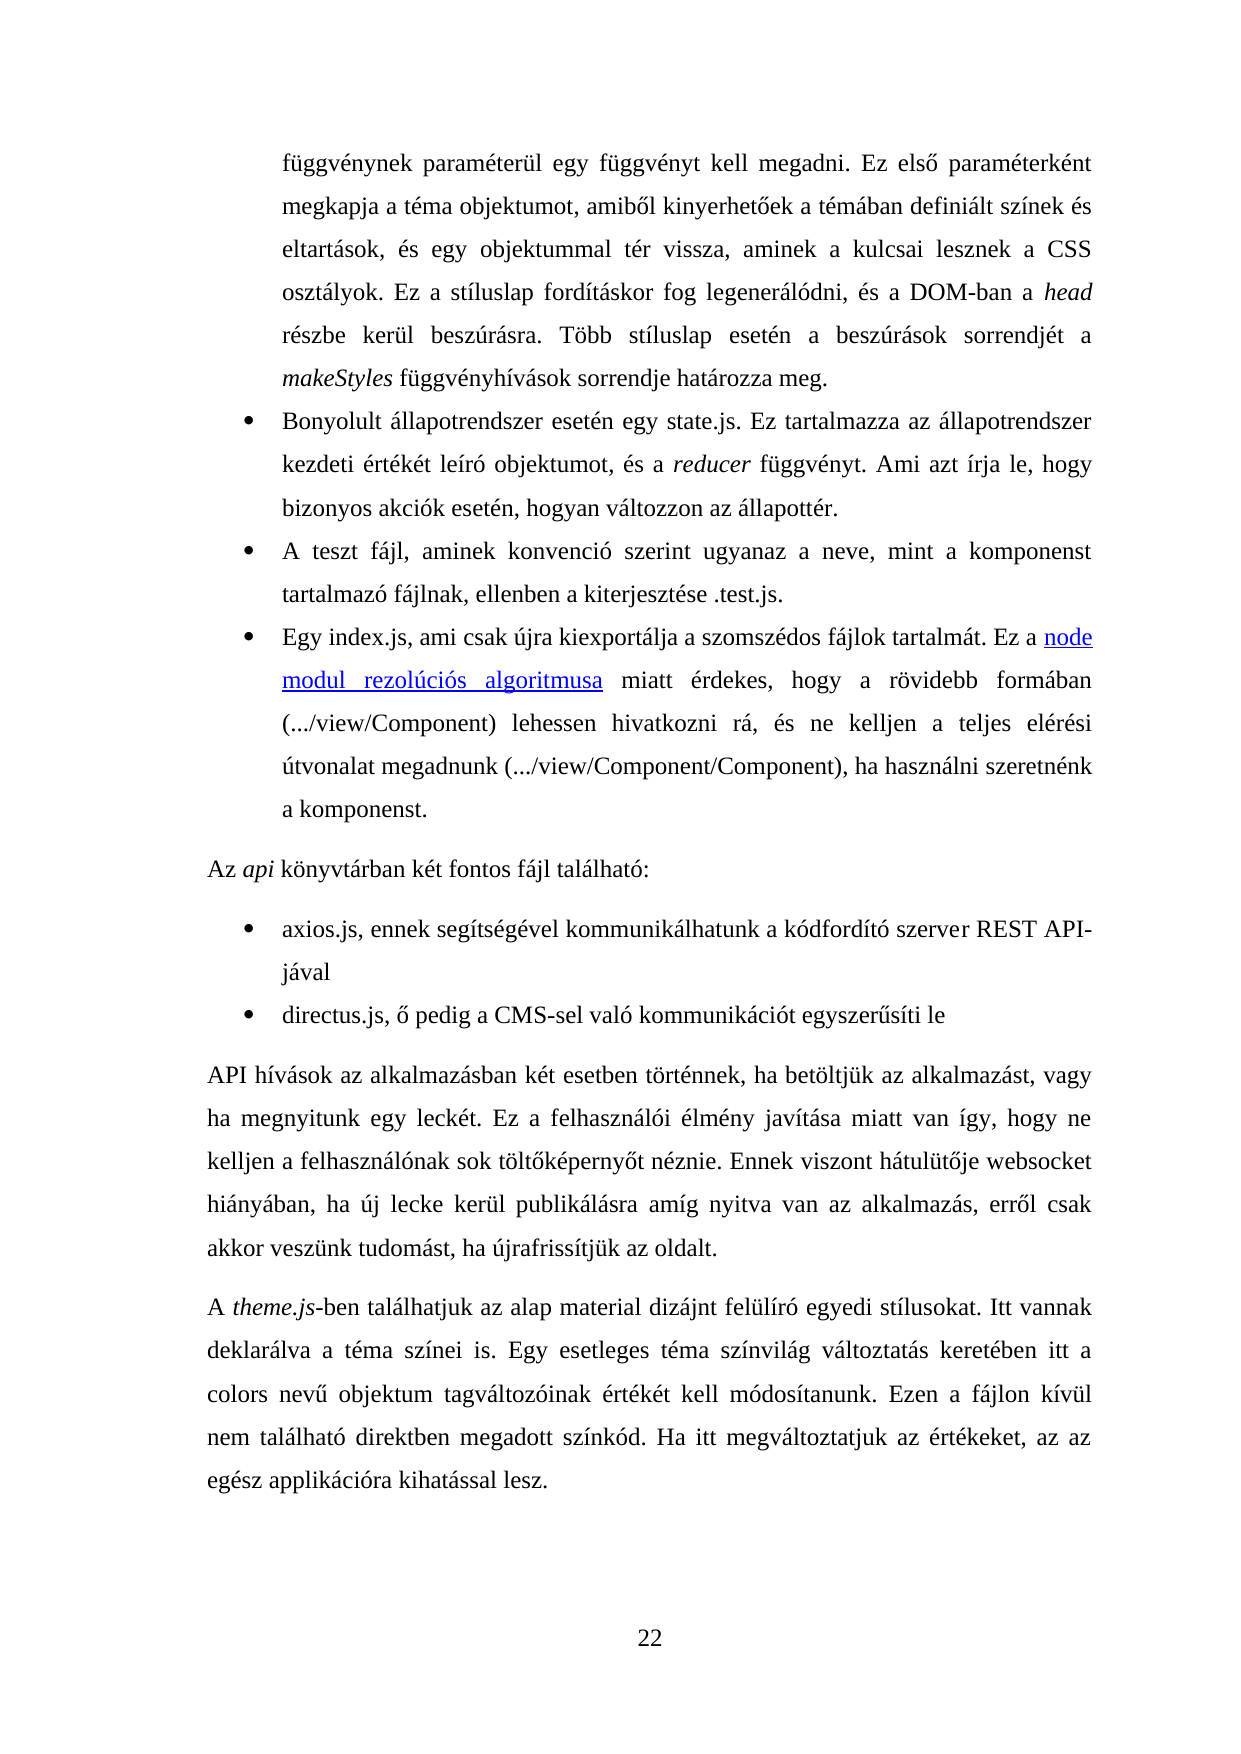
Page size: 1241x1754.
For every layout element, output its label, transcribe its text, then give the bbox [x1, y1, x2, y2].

list A teszt fájl, aminek konvenció szerint ugyanaz a neve, mint a komponenst tartalmazó fájlnak, ellenben a kiterjesztése .test.js. [244, 536, 1092, 608]
list axios.js, ennek segítségével kommunikálhatunk a kódfordító szerver REST API-jával [244, 914, 1092, 986]
text API hívások az alkalmazásban két esetben történnek, ha betöltjük az alkalmazást, vagy ha megnyitunk egy leckét. Ez a felhasználói élmény javítása miatt van így, hogy ne kelljen a felhasználónak sok töltőképernyőt néznie. Ennek viszont hátulütője websocket hiányában, ha új lecke kerül publikálásra amíg nyitva van az alkalmazás, erről csak akkor veszünk tudomást, ha újrafrissítjük az oldalt. [207, 1060, 1092, 1261]
list directus.js, ő pedig a CMS-sel való kommunikációt egyszerűsíti le [244, 1000, 1092, 1029]
text A theme.js-ben találhatjuk az alap material dizájnt felülíró egyedi stílusokat. Itt vannak deklarálva a téma színei is. Egy esetleges téma színvilág változtatás keretében itt a colors nevű objektum tagváltozóinak értékét kell módosítanunk. Ezen a fájlon kívül nem található direktben megadott színkód. Ha itt megváltoztatjuk az értékeket, az az egész applikációra kihatással lesz. [207, 1292, 1092, 1494]
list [244, 148, 1092, 392]
list Bonyolult állapotrendszer esetén egy state.js. Ez tartalmazza az állapotrendszer kezdeti értékét leíró objektumot, és a reducer függvényt. Ami azt írja le, hogy bizonyos akciók esetén, hogyan változzon az állapottér. [244, 406, 1092, 521]
text Az api könyvtárban két fontos fájl található: [207, 854, 1092, 883]
list Egy index.js, ami csak újra kiexportálja a szomszédos fájlok tartalmát. Ez a node modul rezolúciós algoritmusa miatt érdekes, hogy a rövidebb formában (.../view/Component) lehessen hivatkozni rá, és ne kelljen a teljes elérési útvonalat megadnunk (.../view/Component/Component), ha használni szeretnénk a komponenst. [244, 622, 1092, 823]
